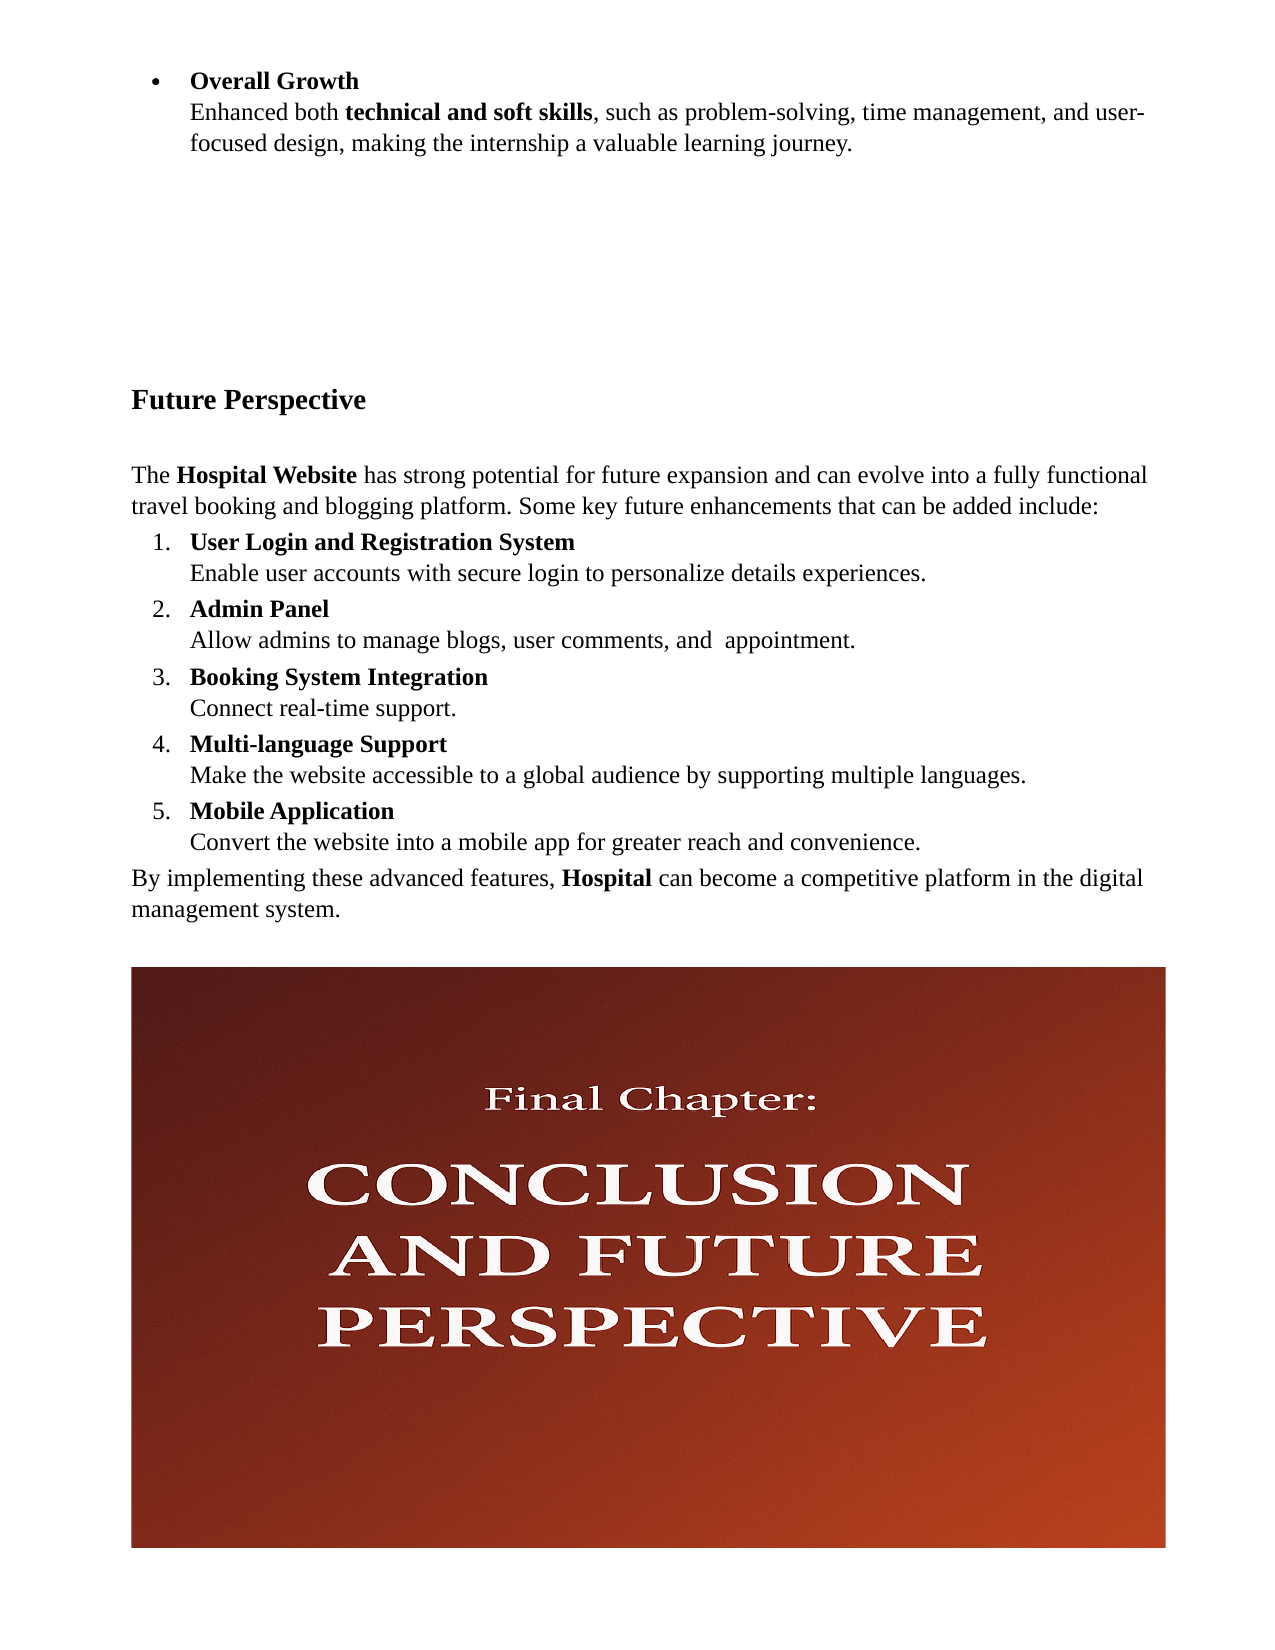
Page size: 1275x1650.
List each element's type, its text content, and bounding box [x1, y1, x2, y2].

list Overall Growth Enhanced both technical and soft skills, such as problem-solving, time management, and user-focused design, making the internship a valuable learning journey. [152, 66, 1153, 157]
list User Login and Registration System Enable user accounts with secure login to personalize details experiences. [152, 527, 1153, 587]
list Multi-language Support Make the website accessible to a global audience by supporting multiple languages. [152, 729, 1153, 789]
text Future Perspective [131, 382, 1153, 416]
text The Hospital Website has strong potential for future expansion and can evolve into a fully functional travel booking and blogging platform. Some key future enhancements that can be added include: [131, 460, 1153, 519]
picture [131, 967, 1166, 1548]
list Booking System Integration Connect real-time support. [152, 662, 1153, 721]
list Mobile Application Convert the website into a mobile app for greater reach and convenience. [152, 796, 1153, 856]
list Admin Panel Allow admins to manage blogs, user comments, and appointment. [152, 594, 1153, 654]
text By implementing these advanced features, Hospital can become a competitive platform in the digital management system. [131, 863, 1153, 923]
